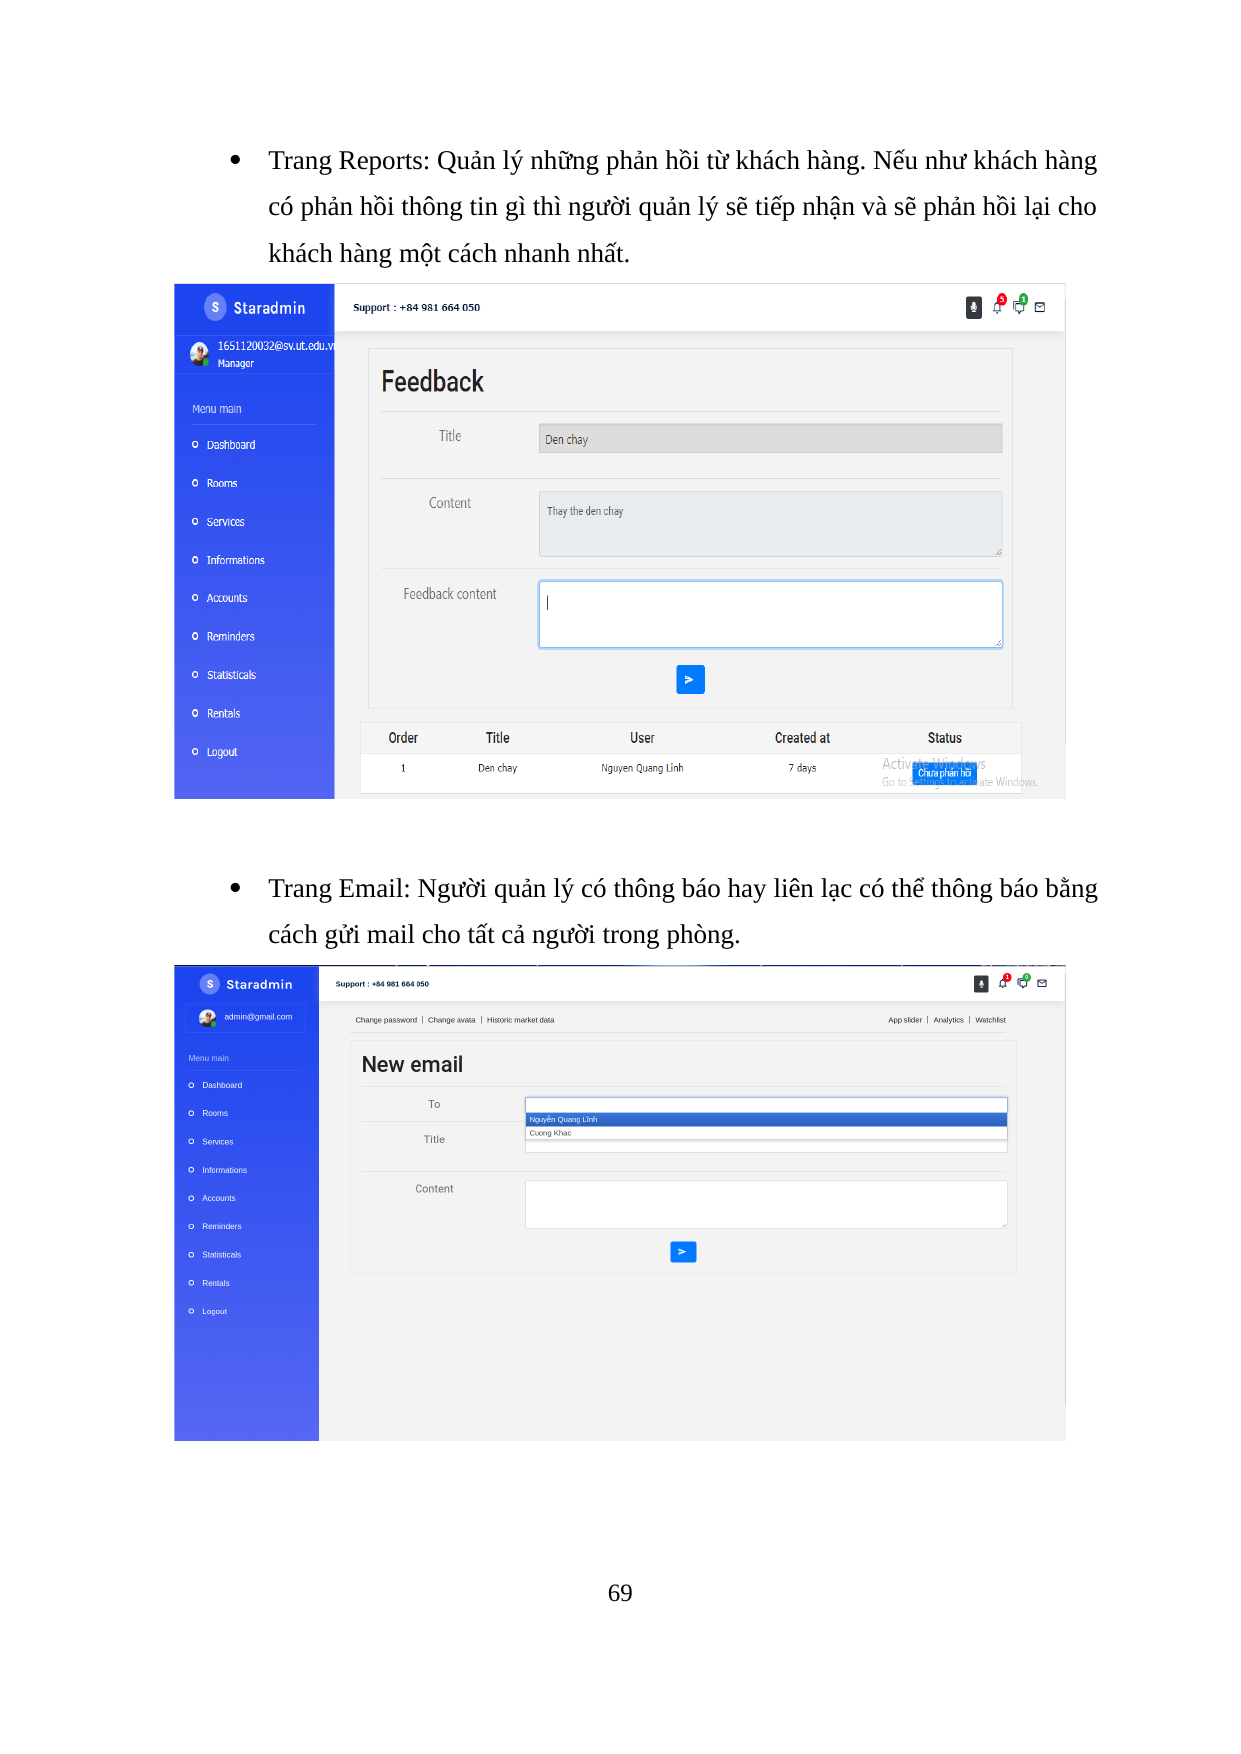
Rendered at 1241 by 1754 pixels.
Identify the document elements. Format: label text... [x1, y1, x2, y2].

list Trang Email: Người quản lý có thông báo hay liên lạc có thể thông báo bằng cách gửi mail cho tất cả người trong phòng. [231, 872, 1122, 950]
picture [174, 965, 1066, 1441]
picture [174, 283, 1066, 799]
list Trang Reports: Quản lý những phản hồi từ khách hàng. Nếu như khách hàng có phản hồi thông tin gì thì người quản lý sẽ tiếp nhận và sẽ phản hồi lại cho khách hàng một cách nhanh nhất. [231, 144, 1122, 268]
